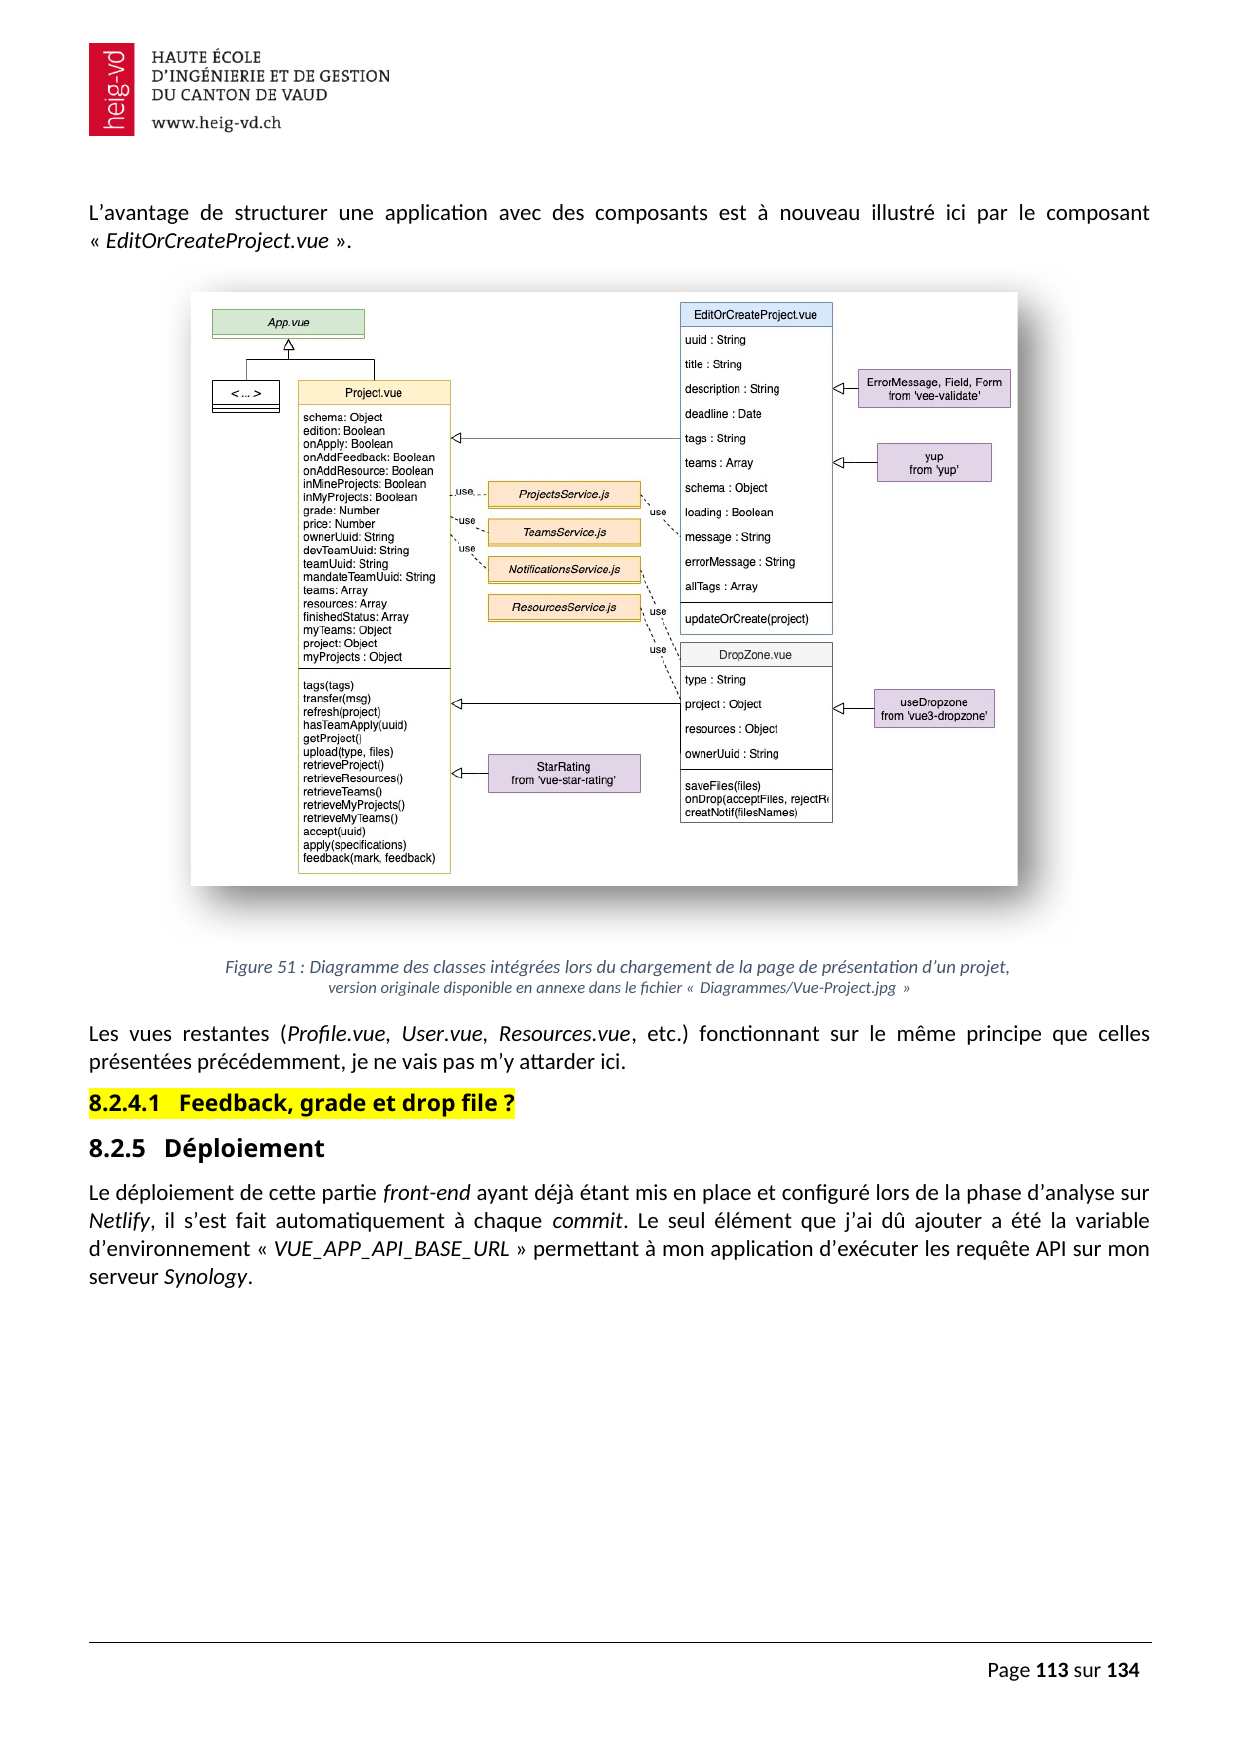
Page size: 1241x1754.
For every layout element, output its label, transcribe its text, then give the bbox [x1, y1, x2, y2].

text Le déploiement de cette partie front-end ayant déjà étant mis en place et configuré lors de la phase d’analyse sur Netlify, il s’est fait automatiquement à chaque commit. Le seul élément que j’ai dû ajouter a été la variable d’environnement « VUE_APP_API_BASE_URL » permettant à mon application d’exécuter les requête API sur mon serveur Synology. [89, 1178, 1152, 1290]
picture [89, 43, 389, 136]
subtitle Feedback, grade et drop file ? [89, 1087, 1152, 1119]
subtitle Déploiement [89, 1131, 1152, 1165]
text Les vues restantes (Profile.vue, User.vue, Resources.vue, etc.) fonctionnant sur le même principe que celles présentées précédemment, je ne vais pas m’y attarder ici. [89, 1019, 1152, 1075]
text Figure 51 : Diagramme des classes intégrées lors du chargement de la page de présentation d’un projet, version originale disponible en annexe dans le fichier « Diagrammes/Vue-Project.jpg » [89, 955, 1152, 998]
text L’avantage de structurer une application avec des composants est à nouveau illustré ici par le composant « EditOrCreateProject.vue ». [89, 198, 1152, 254]
picture [190, 292, 1018, 886]
